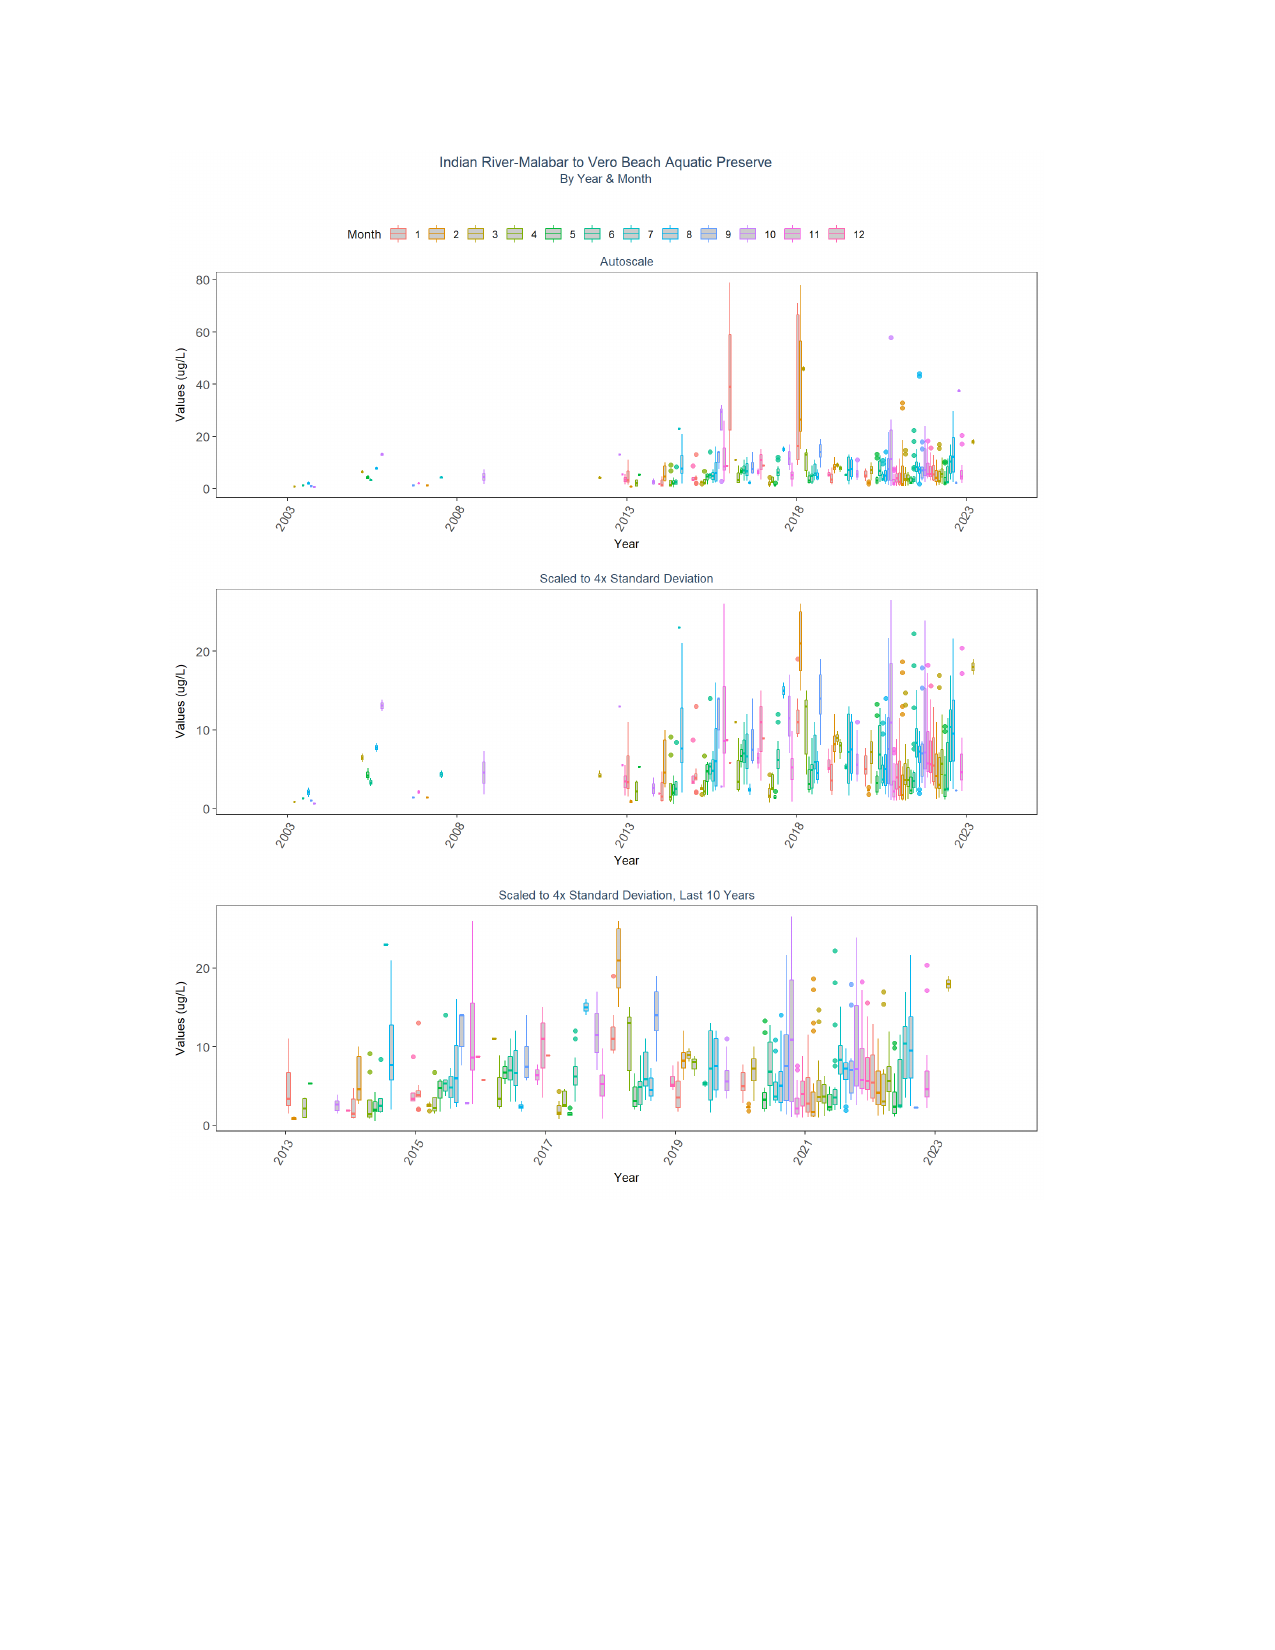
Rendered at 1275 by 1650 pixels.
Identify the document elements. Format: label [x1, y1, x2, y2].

picture [168, 150, 1044, 1200]
